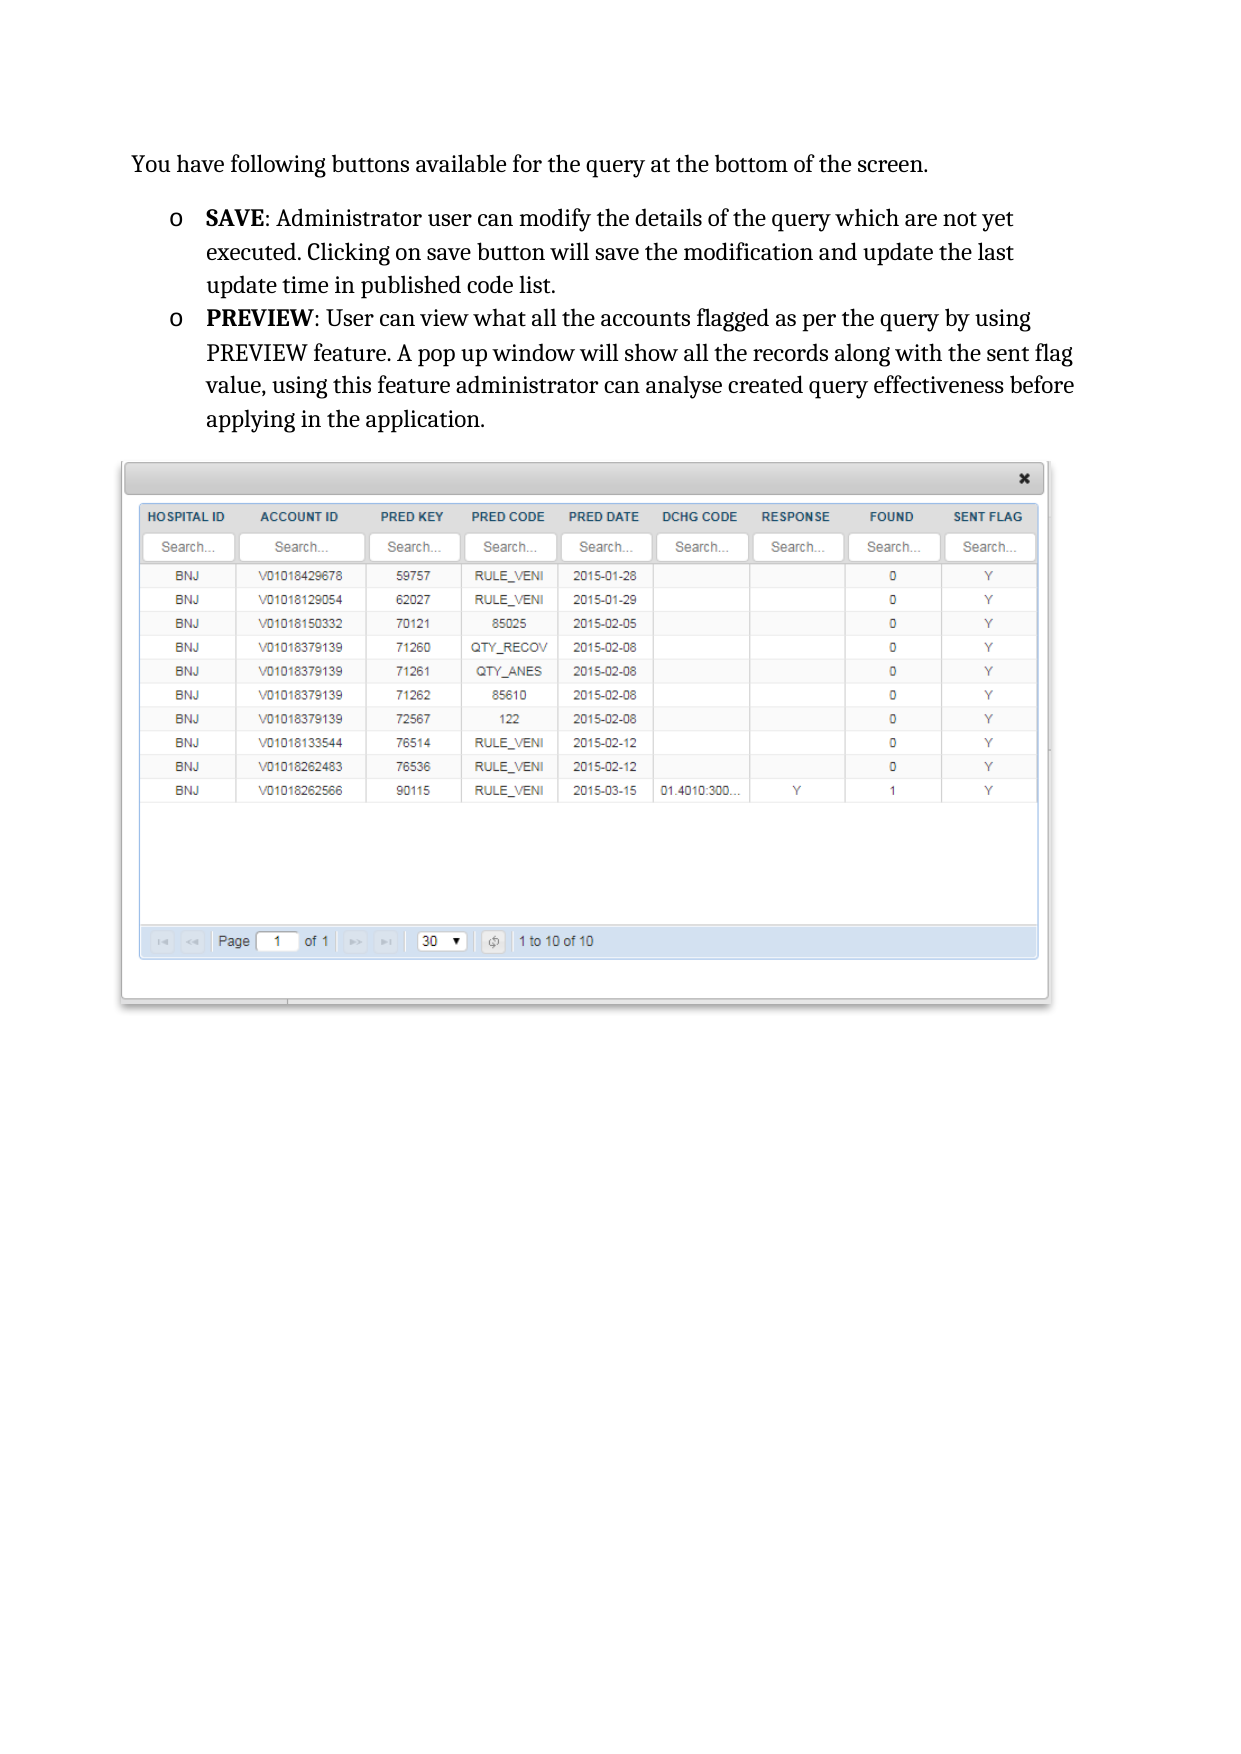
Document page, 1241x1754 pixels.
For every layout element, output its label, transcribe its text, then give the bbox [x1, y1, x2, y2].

text You have following buttons available for the query at the bottom of the screen. [56, 150, 1090, 179]
picture [121, 461, 1051, 1004]
list PREVIEW: User can view what all the accounts flagged as per the query by using PREVIEW feature. A pop up window will show all the records along with the sent flag value, using this feature administrator can analyse created query effectiveness before applying in the application. [169, 304, 1090, 433]
list SAVE: Administrator user can modify the details of the query which are not yet executed. Clicking on save button will save the modification and update the last update time in published code list. [169, 204, 1090, 300]
